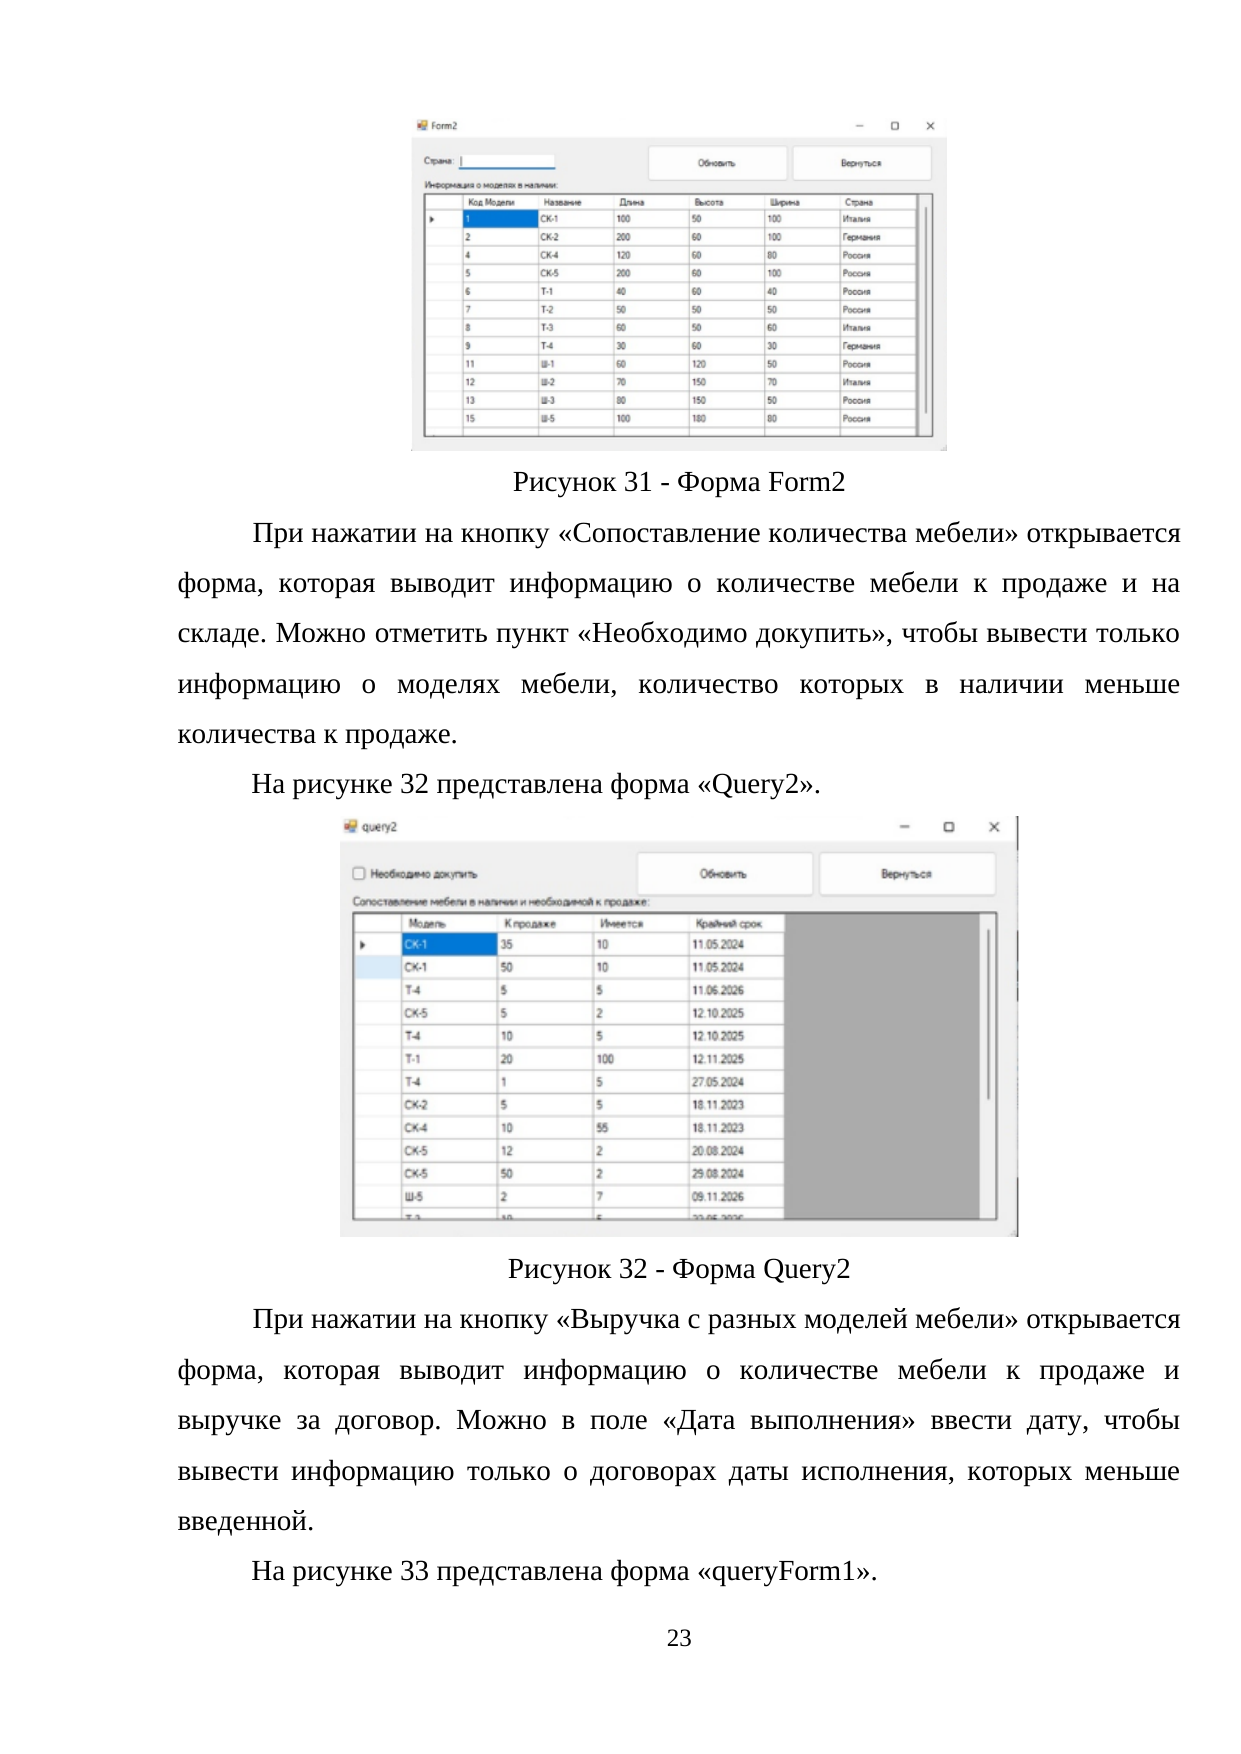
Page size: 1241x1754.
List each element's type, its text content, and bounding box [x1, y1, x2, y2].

picture [411, 118, 947, 451]
text На рисунке 33 представлена форма «queryForm1». [177, 1553, 1181, 1587]
text Рисунок 32 - Форма Query2 [177, 1251, 1181, 1285]
text На рисунке 32 представлена форма «Query2». [177, 766, 1181, 800]
text Рисунок 31 - Форма Form2 [177, 464, 1181, 498]
picture [340, 816, 1019, 1237]
text При нажатии на кнопку «Выручка с разных моделей мебели» открывается форма, которая выводит информацию о количестве мебели к продаже и выручке за договор. Можно в поле «Дата выполнения» ввести дату, чтобы вывести информацию только о договорах даты исполнения, которых меньше введенной. [177, 1302, 1181, 1536]
text При нажатии на кнопку «Сопоставление количества мебели» открывается форма, которая выводит информацию о количестве мебели к продаже и на складе. Можно отметить пункт «Необходимо докупить», чтобы вывести только информацию о моделях мебели, количество которых в наличии меньше количества к продаже. [177, 515, 1181, 749]
